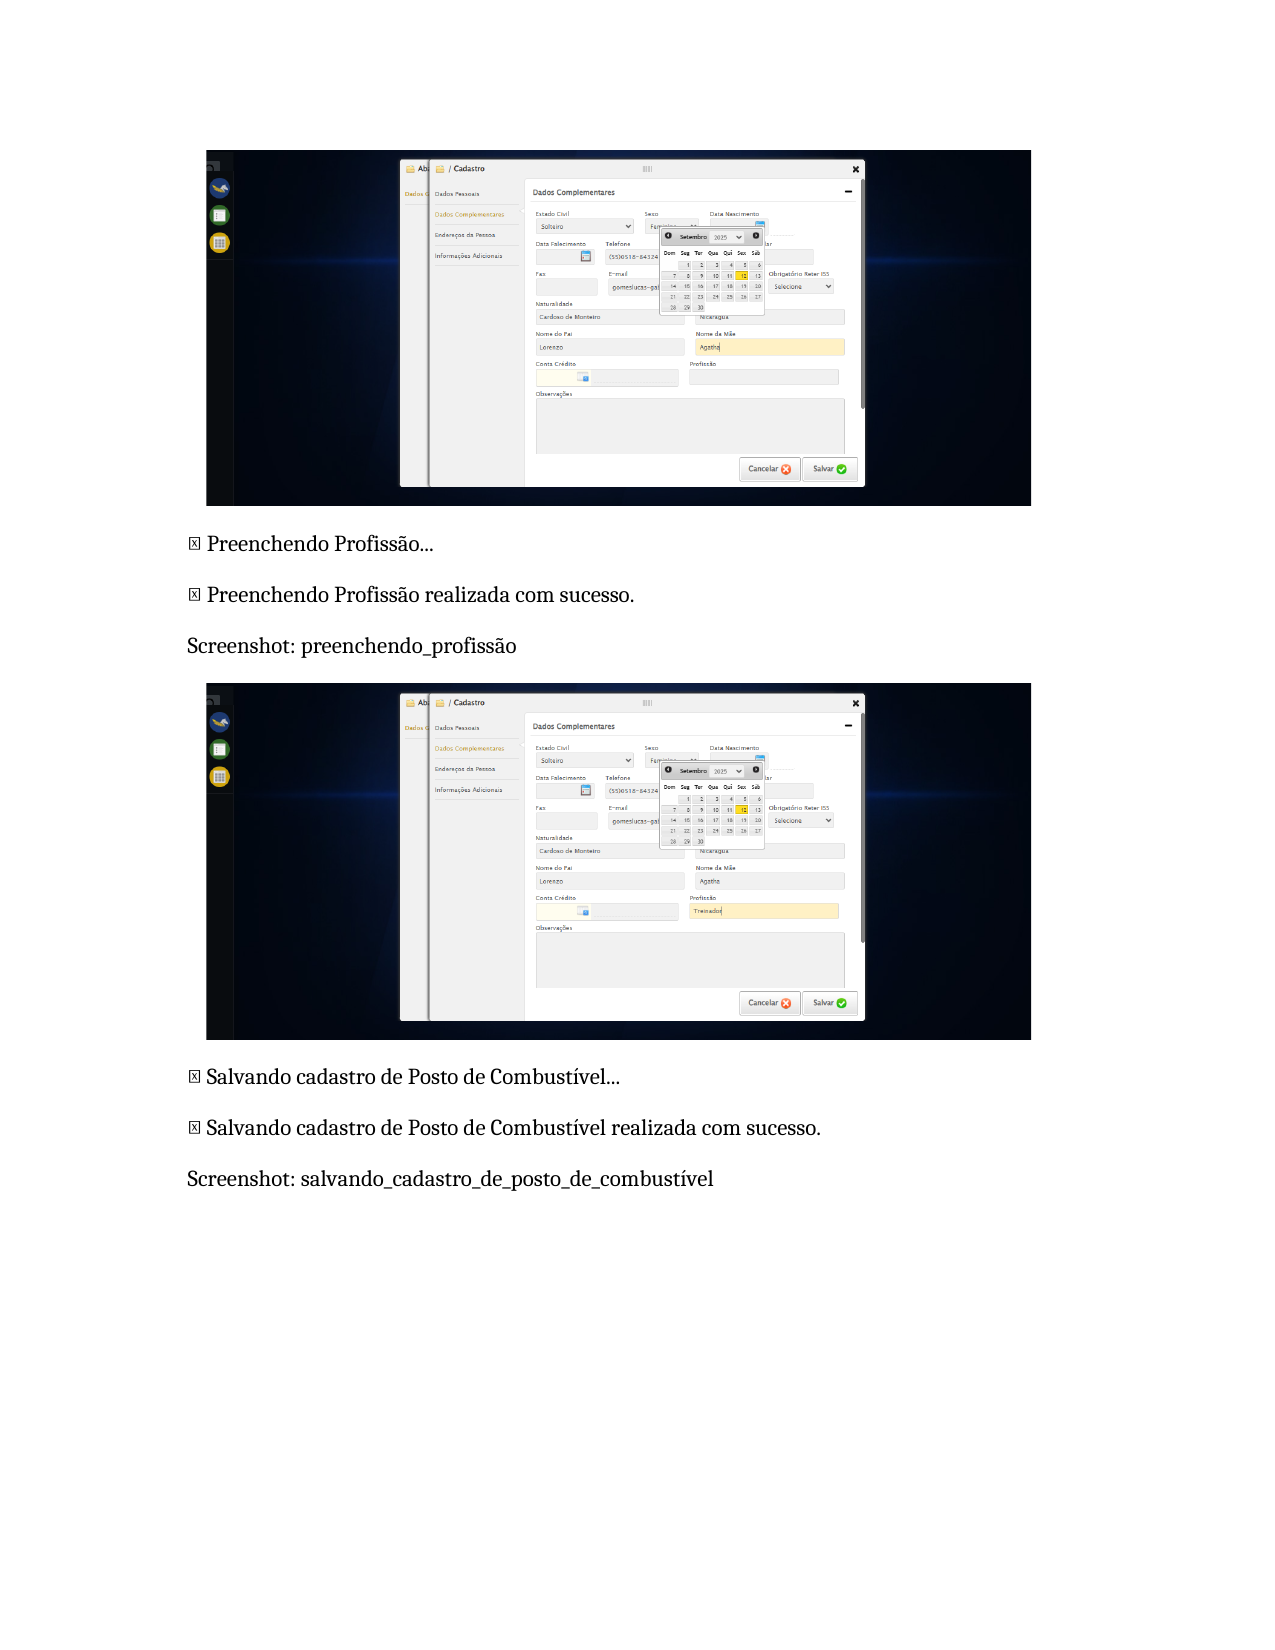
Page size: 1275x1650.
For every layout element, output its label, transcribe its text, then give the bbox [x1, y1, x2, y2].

text 🔄 Salvando cadastro de Posto de Combustível... [187, 1064, 1087, 1090]
text 🔄 Preenchendo Profissão... [187, 530, 1087, 557]
picture [206, 150, 1032, 506]
text ✅ Preenchendo Profissão realizada com sucesso. [187, 581, 1087, 608]
picture [206, 683, 1032, 1040]
text Screenshot: salvando_cadastro_de_posto_de_combustível [187, 1166, 1087, 1192]
text ✅ Salvando cadastro de Posto de Combustível realizada com sucesso. [187, 1115, 1087, 1141]
text Screenshot: preenchendo_profissão [187, 632, 1087, 659]
